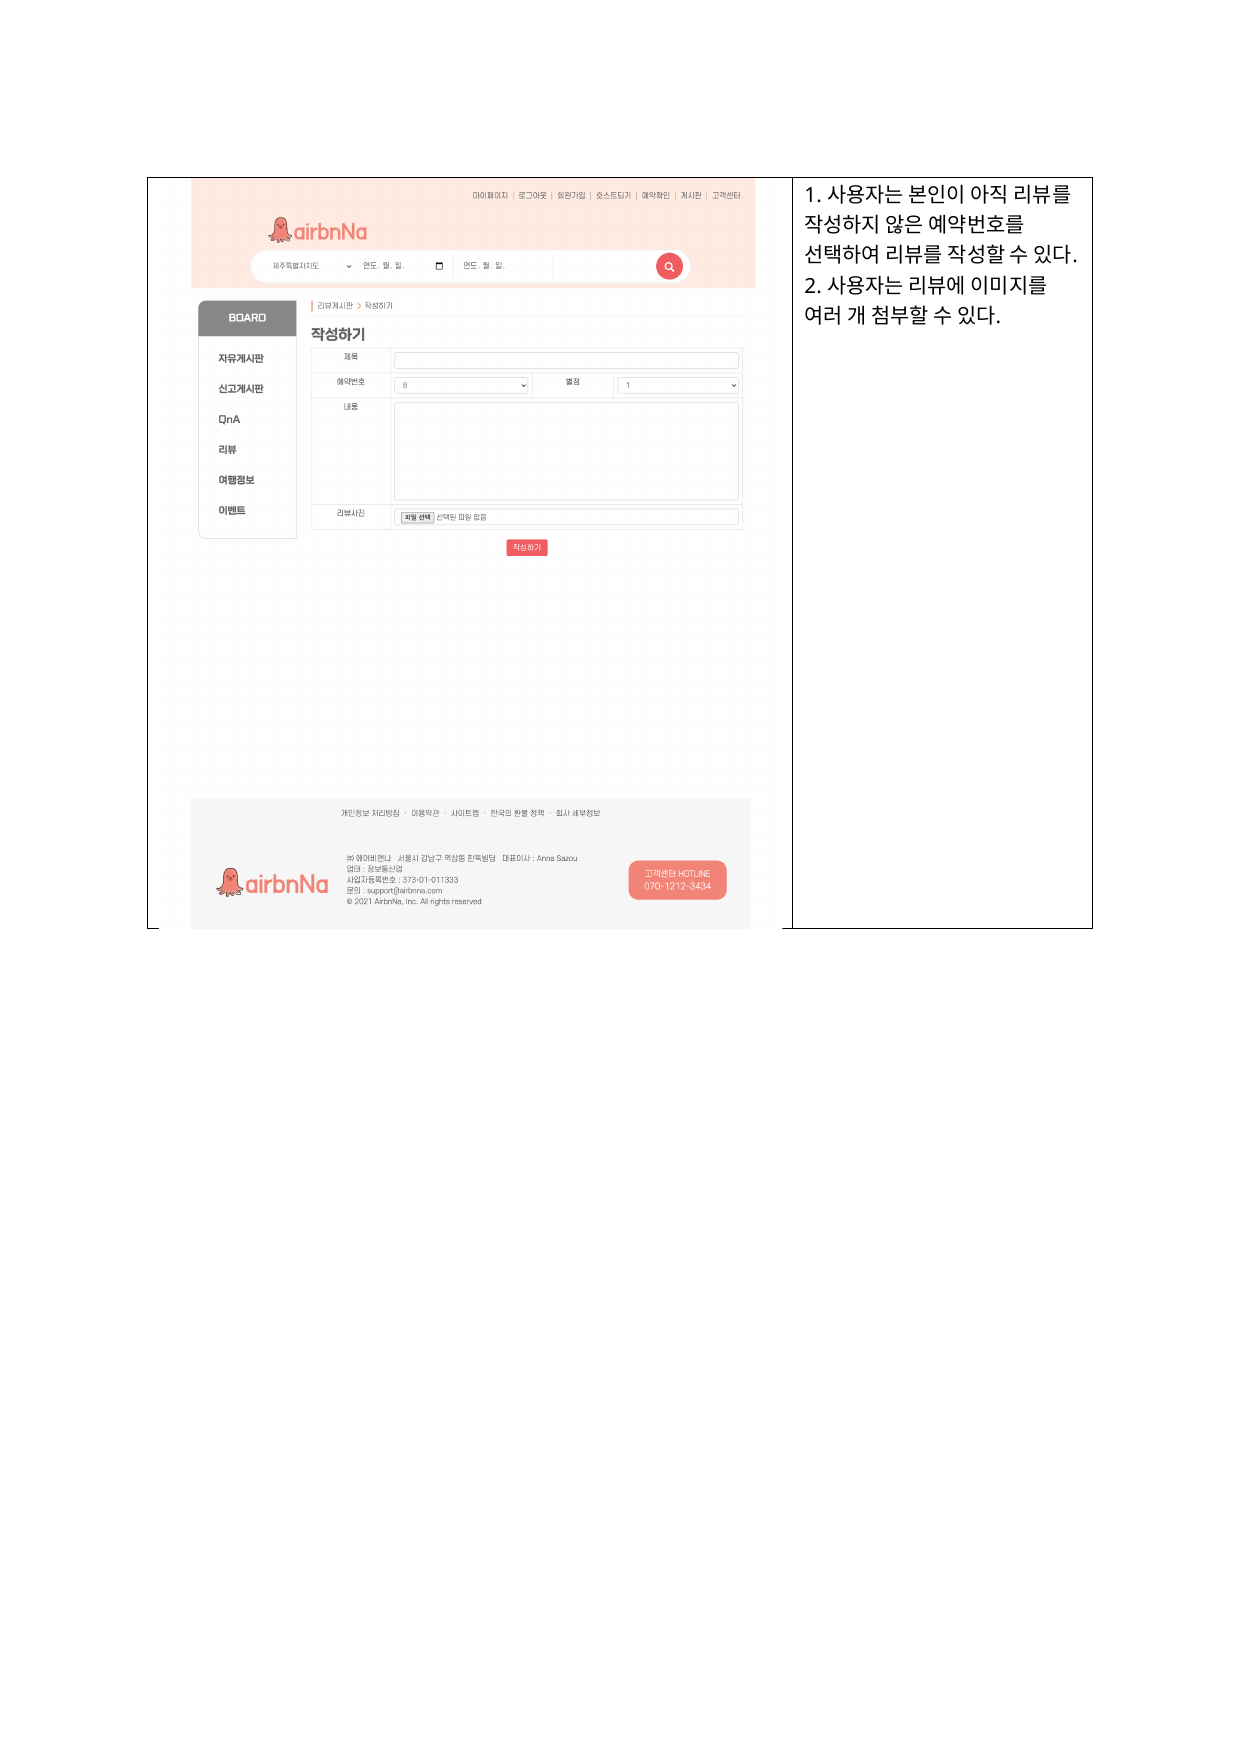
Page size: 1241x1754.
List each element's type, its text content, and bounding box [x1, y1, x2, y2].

picture [158, 178, 783, 929]
table_cell [148, 178, 158, 928]
table_cell 1. 사용자는 본인이 아직 리뷰를 작성하지 않은 예약번호를 선택하여 리뷰를 작성할 수 있다. 2. 사용자는 리뷰에 이미지를 여러 개 첨부할 수 있다. [793, 178, 1092, 928]
table_cell [783, 178, 792, 928]
